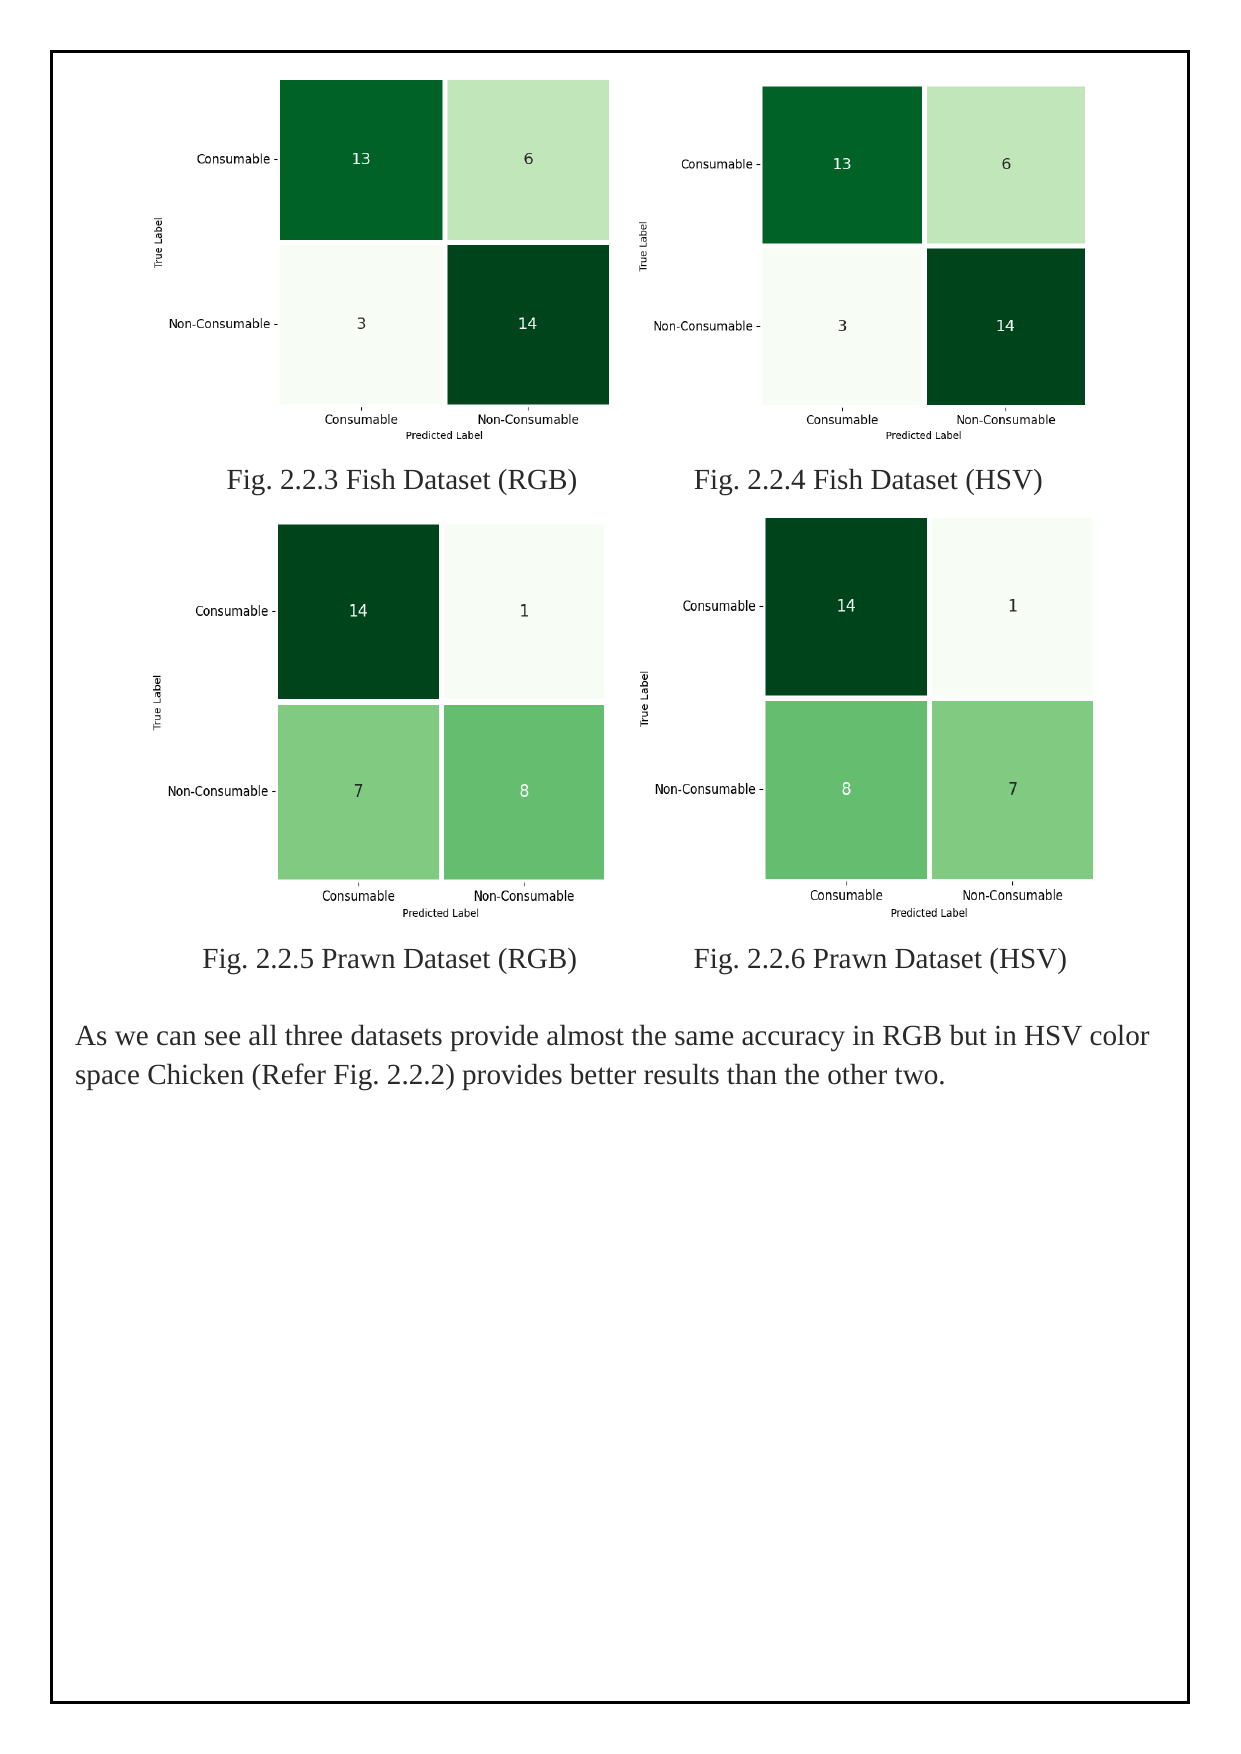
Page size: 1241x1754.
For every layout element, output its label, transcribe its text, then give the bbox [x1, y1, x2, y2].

text Fig. 2.2.5 Prawn Dataset (RGB) Fig. 2.2.6 Prawn Dataset (HSV) [75, 941, 1165, 975]
text Fig. 2.2.3 Fish Dataset (RGB) Fig. 2.2.4 Fish Dataset (HSV) [75, 462, 1165, 496]
picture [633, 511, 1102, 926]
picture [147, 75, 618, 447]
picture [632, 81, 1093, 447]
picture [146, 517, 613, 926]
text As we can see all three datasets provide almost the same accuracy in RGB but in HSV color space Chicken (Refer Fig. 2.2.2) provides better results than the other two. [75, 1018, 1165, 1091]
